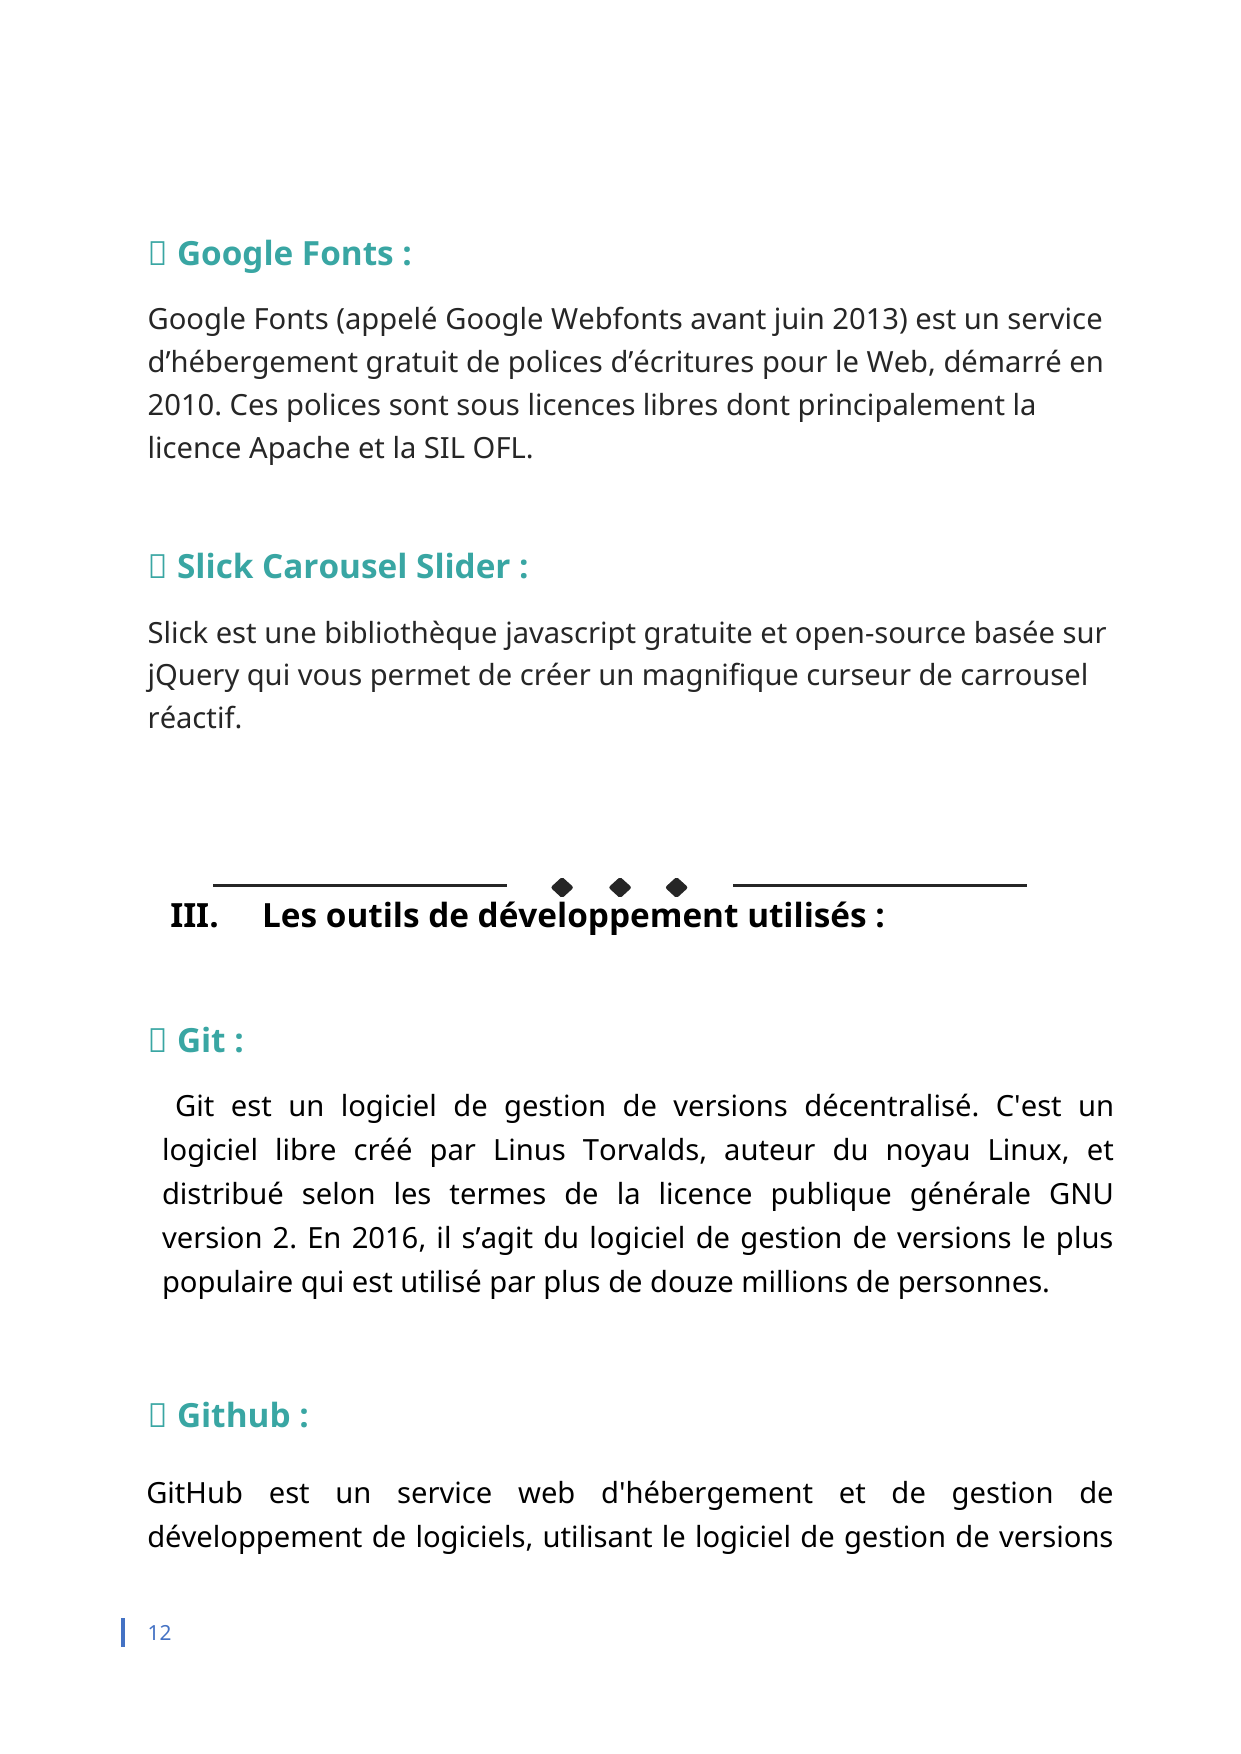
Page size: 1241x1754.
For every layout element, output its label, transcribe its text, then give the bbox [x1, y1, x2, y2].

text Google Fonts (appelé Google Webfonts avant juin 2013) est un service d’hébergement gratuit de polices d’écritures pour le Web, démarré en 2010. Ces polices sont sous licences libres dont principalement la licence Apache et la SIL OFL. [147, 299, 1115, 467]
text  Github : [147, 1391, 1115, 1437]
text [146, 1472, 1115, 1556]
text  Slick Carousel Slider : [147, 543, 1115, 588]
text  Git : [147, 1017, 1115, 1062]
text  Google Fonts : [147, 230, 1115, 275]
text Slick est une bibliothèque javascript gratuite et open-source basée sur jQuery qui vous permet de créer un magnifique curseur de carrousel réactif. [147, 612, 1115, 737]
text Git est un logiciel de gestion de versions décentralisé. C'est un logiciel libre créé par Linus Torvalds, auteur du noyau Linux, et distribué selon les termes de la licence publique générale GNU version 2. En 2016, il s’agit du logiciel de gestion de versions le plus populaire qui est utilisé par plus de douze millions de personnes. [161, 1086, 1115, 1301]
subtitle III. Les outils de développement utilisés : [170, 892, 1115, 937]
